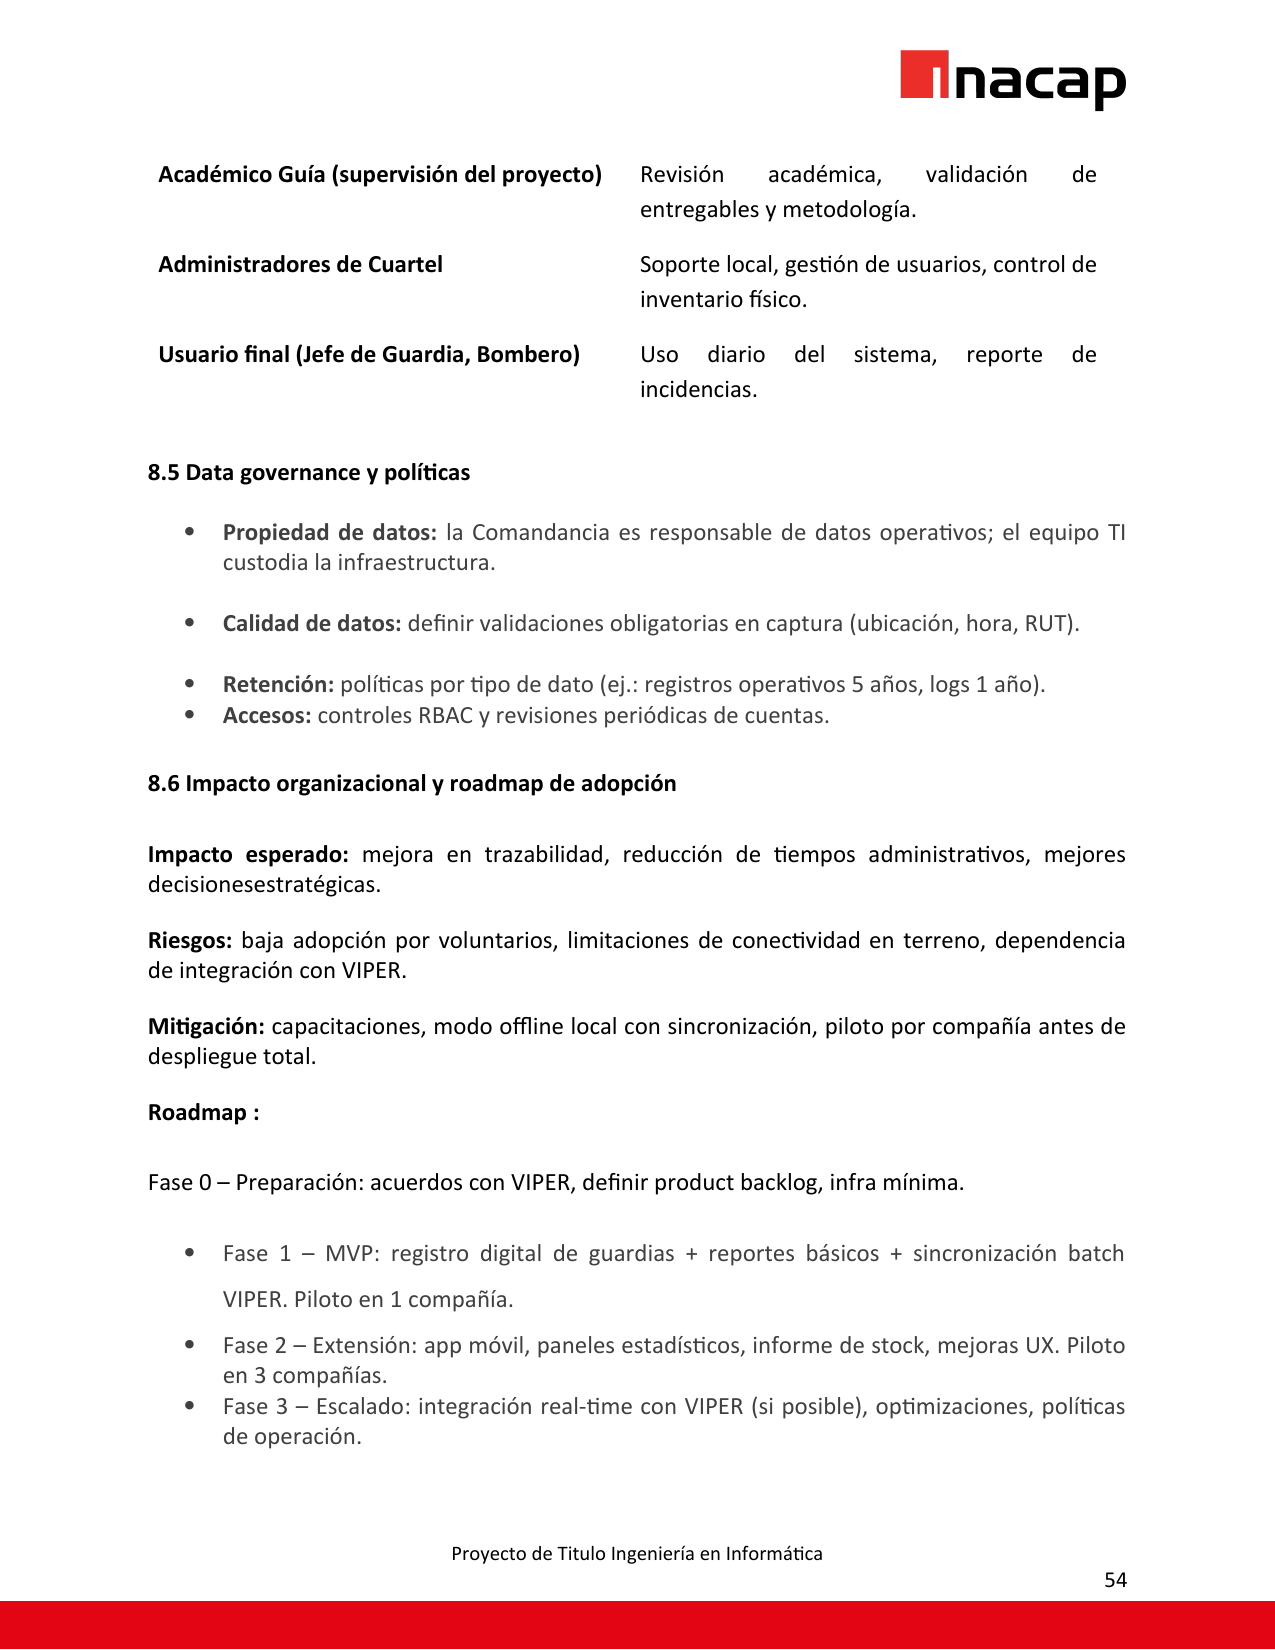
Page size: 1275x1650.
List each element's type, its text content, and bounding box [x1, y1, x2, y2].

list Propiedad de datos: la Comandancia es responsable de datos operativos; el equipo TI custodia la infraestructura. [185, 516, 1127, 577]
table_cell Uso diario del sistema, reporte de incidencias. [629, 328, 1108, 418]
subtitle 8.5 Data governance y políticas [148, 456, 1127, 486]
list Fase 1 – MVP: registro digital de guardias + reportes básicos + sincronización batch VIPER. Piloto en 1 compañía. [185, 1237, 1127, 1313]
text Impacto esperado: mejora en trazabilidad, reducción de tiempos administrativos, mejores decisionesestratégicas. [148, 838, 1127, 899]
picture [884, 46, 1128, 112]
text Fase 0 – Preparación: acuerdos con VIPER, definir product backlog, infra mínima. [148, 1167, 1127, 1197]
table_cell Académico Guía (supervisión del proyecto) [148, 148, 629, 238]
text Roadmap : [148, 1096, 1127, 1126]
text Riesgos: baja adopción por voluntarios, limitaciones de conectividad en terreno, dependencia de integración con VIPER. [148, 924, 1127, 985]
subtitle 8.6 Impacto organizacional y roadmap de adopción [148, 767, 1127, 797]
list Fase 3 – Escalado: integración real-time con VIPER (si posible), optimizaciones, políticas de operación. [185, 1390, 1127, 1451]
list Calidad de datos: definir validaciones obligatorias en captura (ubicación, hora, RUT). [185, 607, 1127, 638]
list Retención: políticas por tipo de dato (ej.: registros operativos 5 años, logs 1 año). [185, 668, 1127, 699]
list Accesos: controles RBAC y revisiones periódicas de cuentas. [185, 699, 1127, 729]
text Mitigación: capacitaciones, modo offline local con sincronización, piloto por compañía antes de despliegue total. [148, 1010, 1127, 1071]
table_cell Administradores de Cuartel [148, 238, 629, 328]
table_cell Revisión académica, validación de entregables y metodología. [629, 148, 1108, 238]
list Fase 2 – Extensión: app móvil, paneles estadísticos, informe de stock, mejoras UX. Piloto en 3 compañías. [185, 1329, 1127, 1390]
table_cell Usuario final (Jefe de Guardia, Bombero) [148, 328, 629, 418]
table_cell Soporte local, gestión de usuarios, control de inventario físico. [629, 238, 1108, 328]
